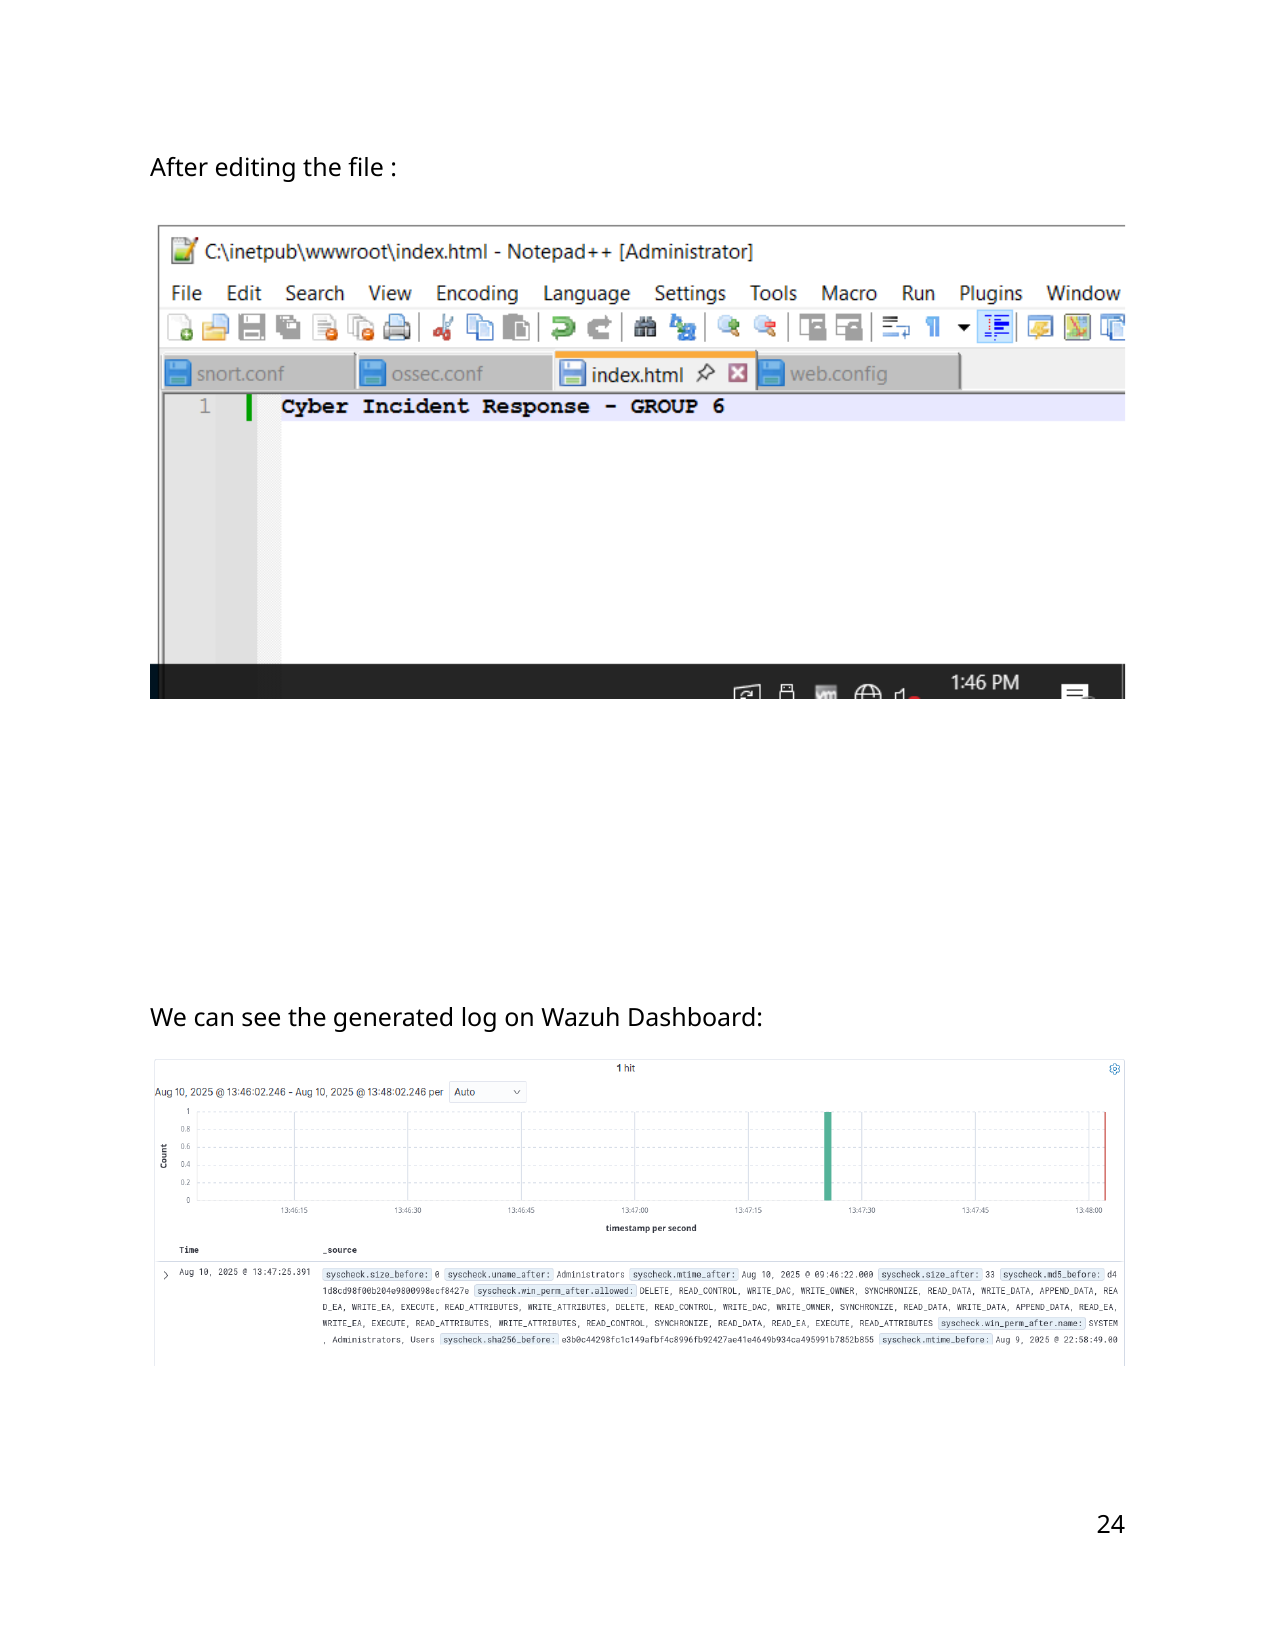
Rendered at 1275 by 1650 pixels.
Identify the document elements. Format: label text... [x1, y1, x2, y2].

picture [150, 1055, 1125, 1366]
picture [150, 189, 1125, 699]
text We can see the generated log on Wazuh Dashboard: [150, 1000, 1125, 1034]
text After editing the file : [150, 150, 1125, 189]
